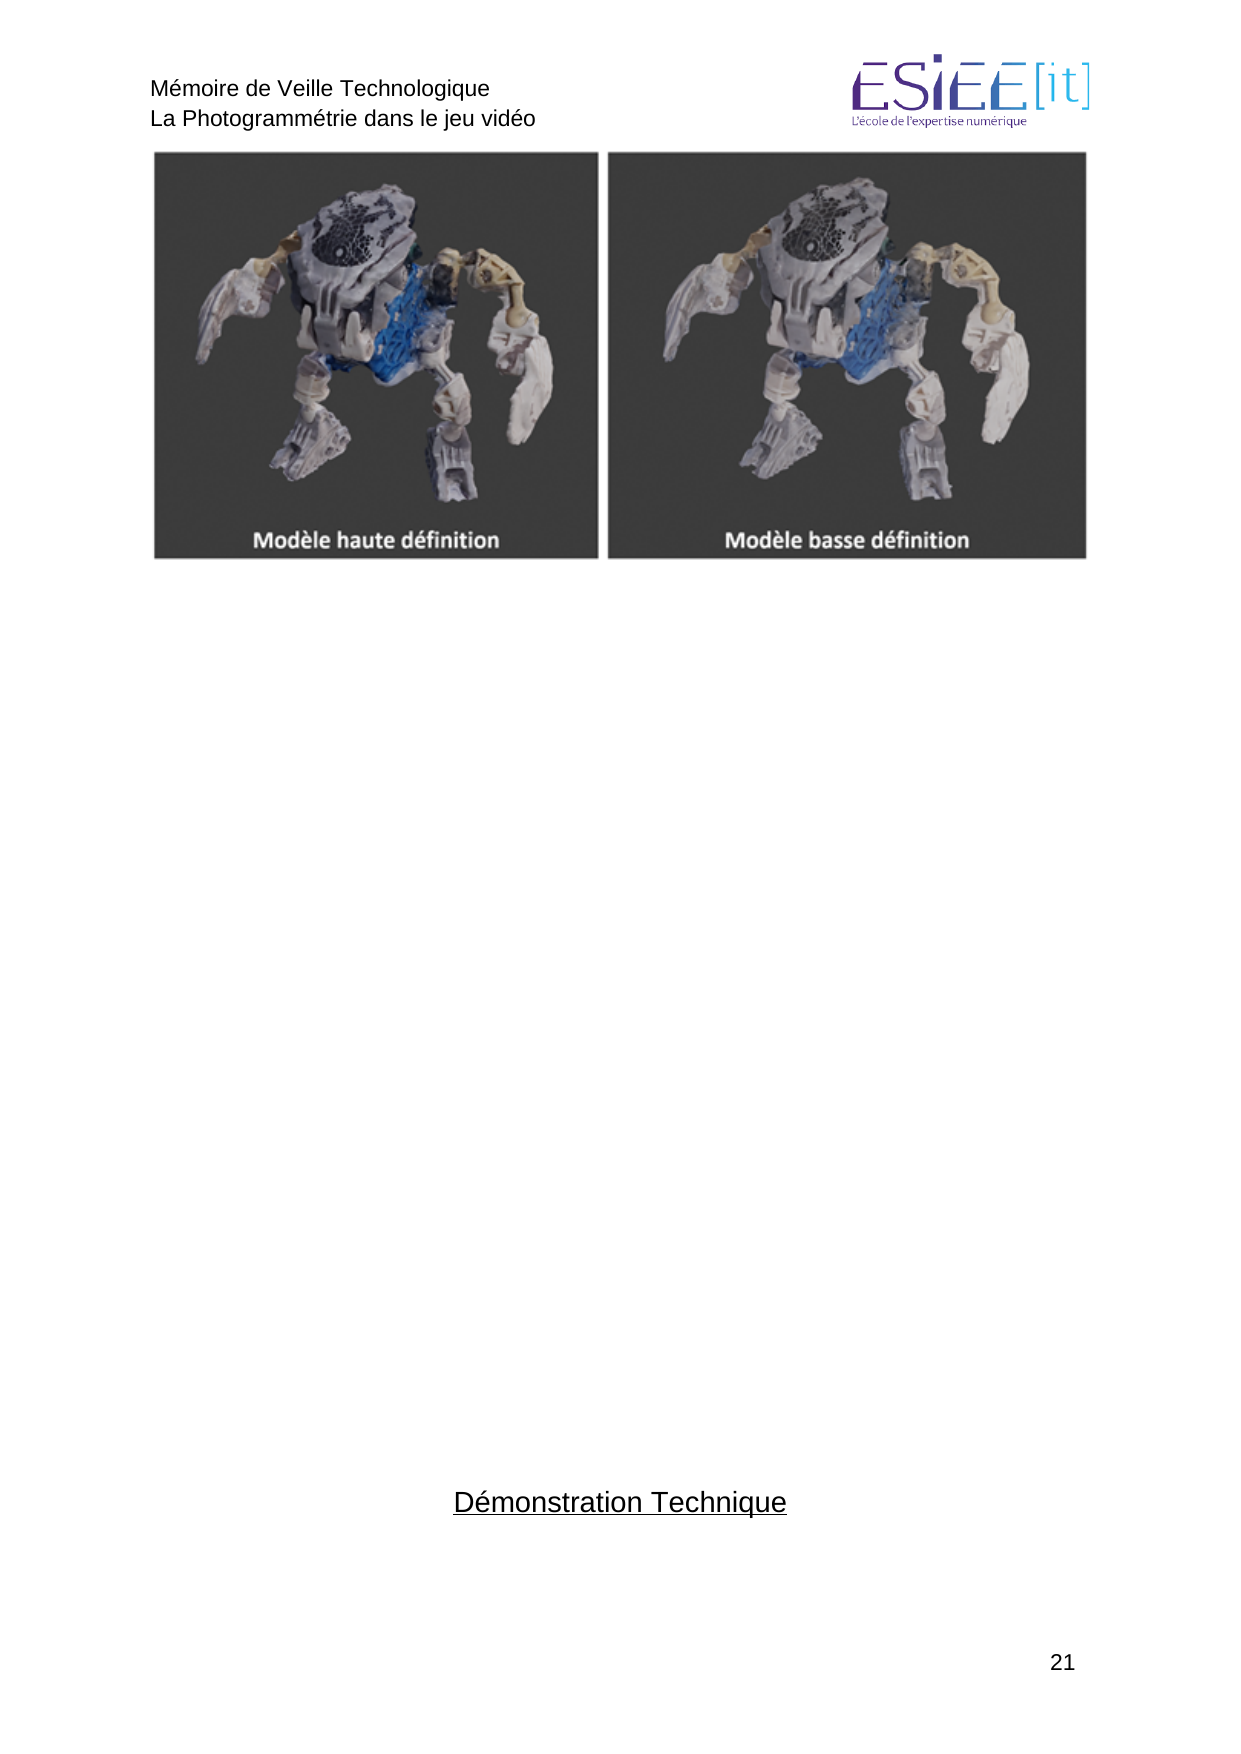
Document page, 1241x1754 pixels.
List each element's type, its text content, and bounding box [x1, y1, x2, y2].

subtitle Démonstration Technique [150, 1484, 1090, 1518]
picture [150, 150, 1091, 563]
picture [852, 54, 1090, 128]
